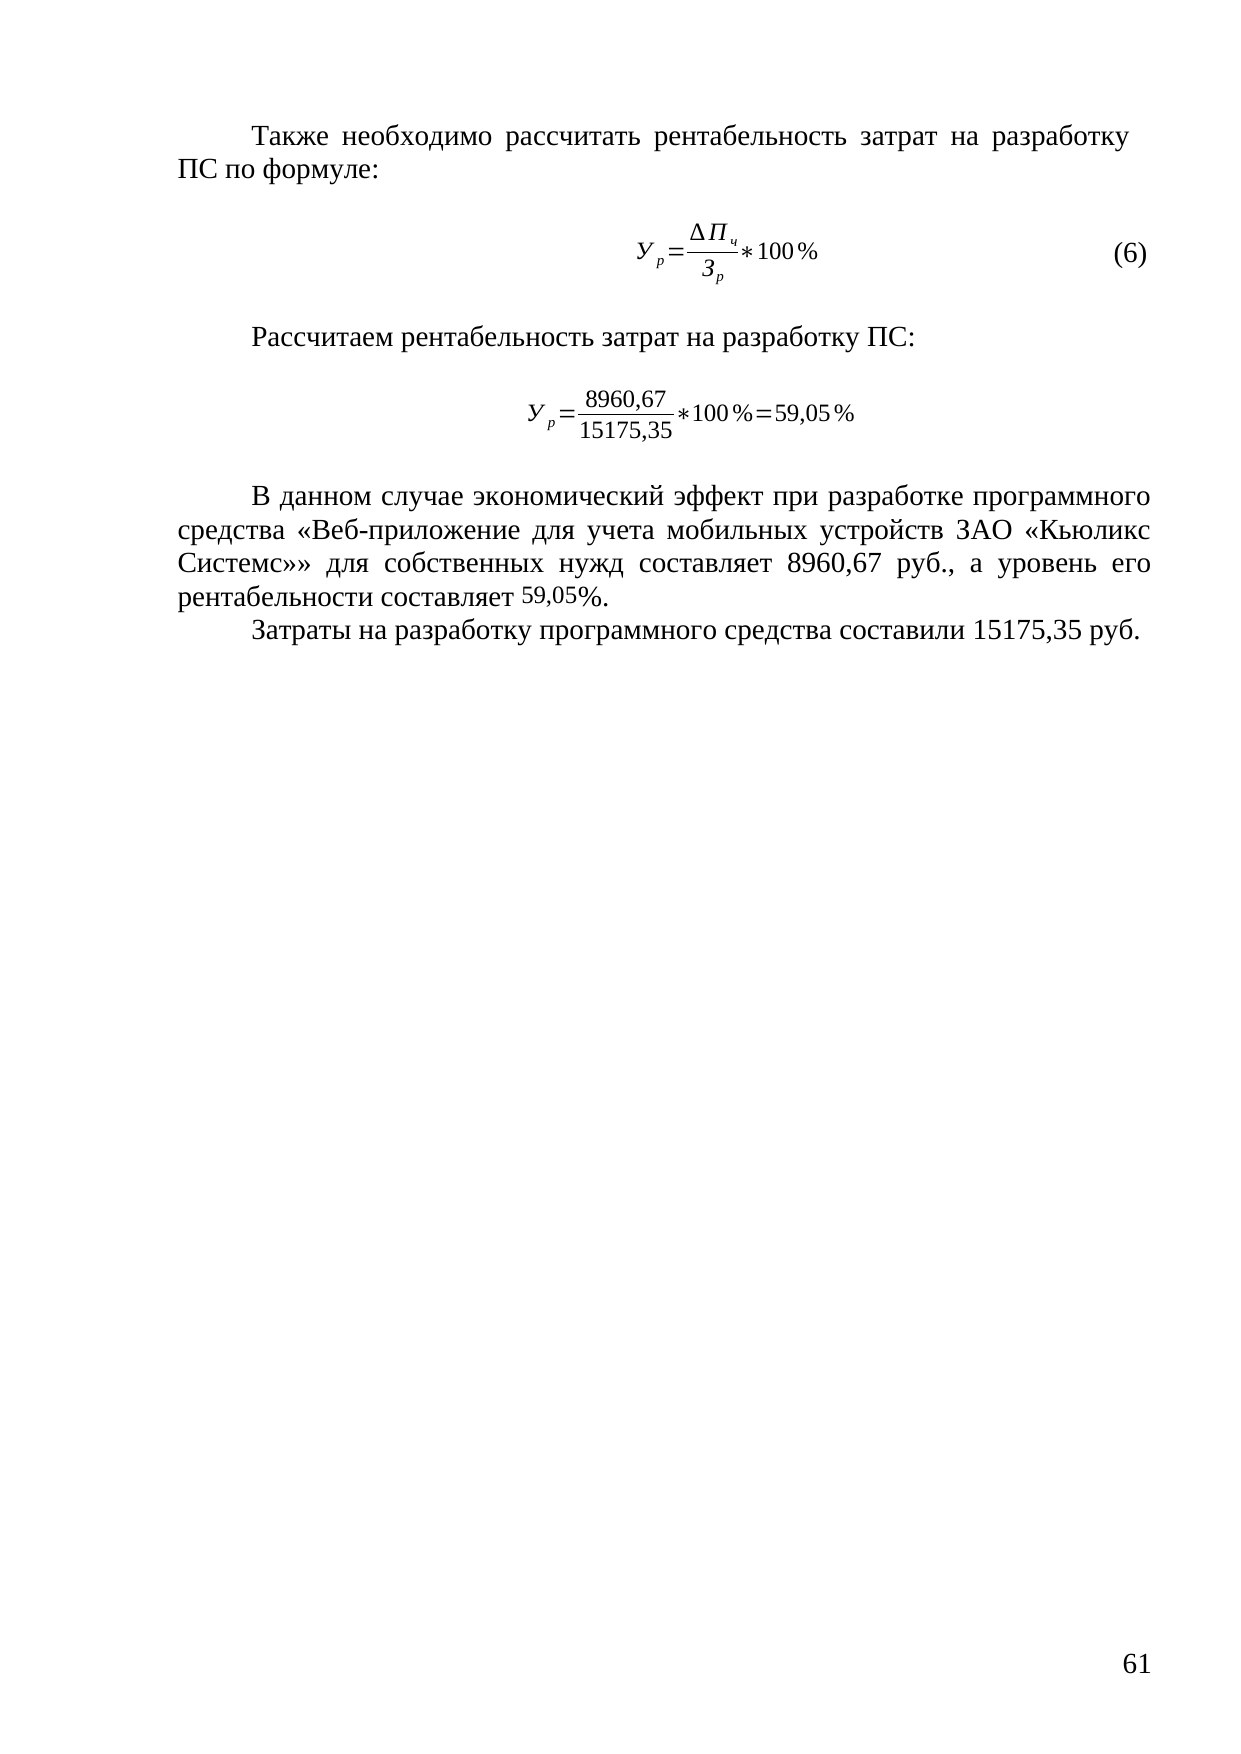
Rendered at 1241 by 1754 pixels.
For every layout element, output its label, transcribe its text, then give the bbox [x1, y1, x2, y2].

text (6) [561, 219, 1152, 285]
text Затраты на разработку программного средства составили 15175,35 руб. [177, 612, 1152, 646]
text В данном случае экономический эффект при разработке программного средства «Веб-приложение для учета мобильных устройств ЗАО «Кьюликс Системс»» для собственных нужд составляет 8960,67 руб., а уровень его рентабельности составляет %. [177, 478, 1152, 612]
text Рассчитаем рентабельность затрат на разработку ПС: [177, 319, 1152, 352]
text Также необходимо рассчитать рентабельность затрат на разработку ПС по формуле: [177, 118, 1130, 185]
